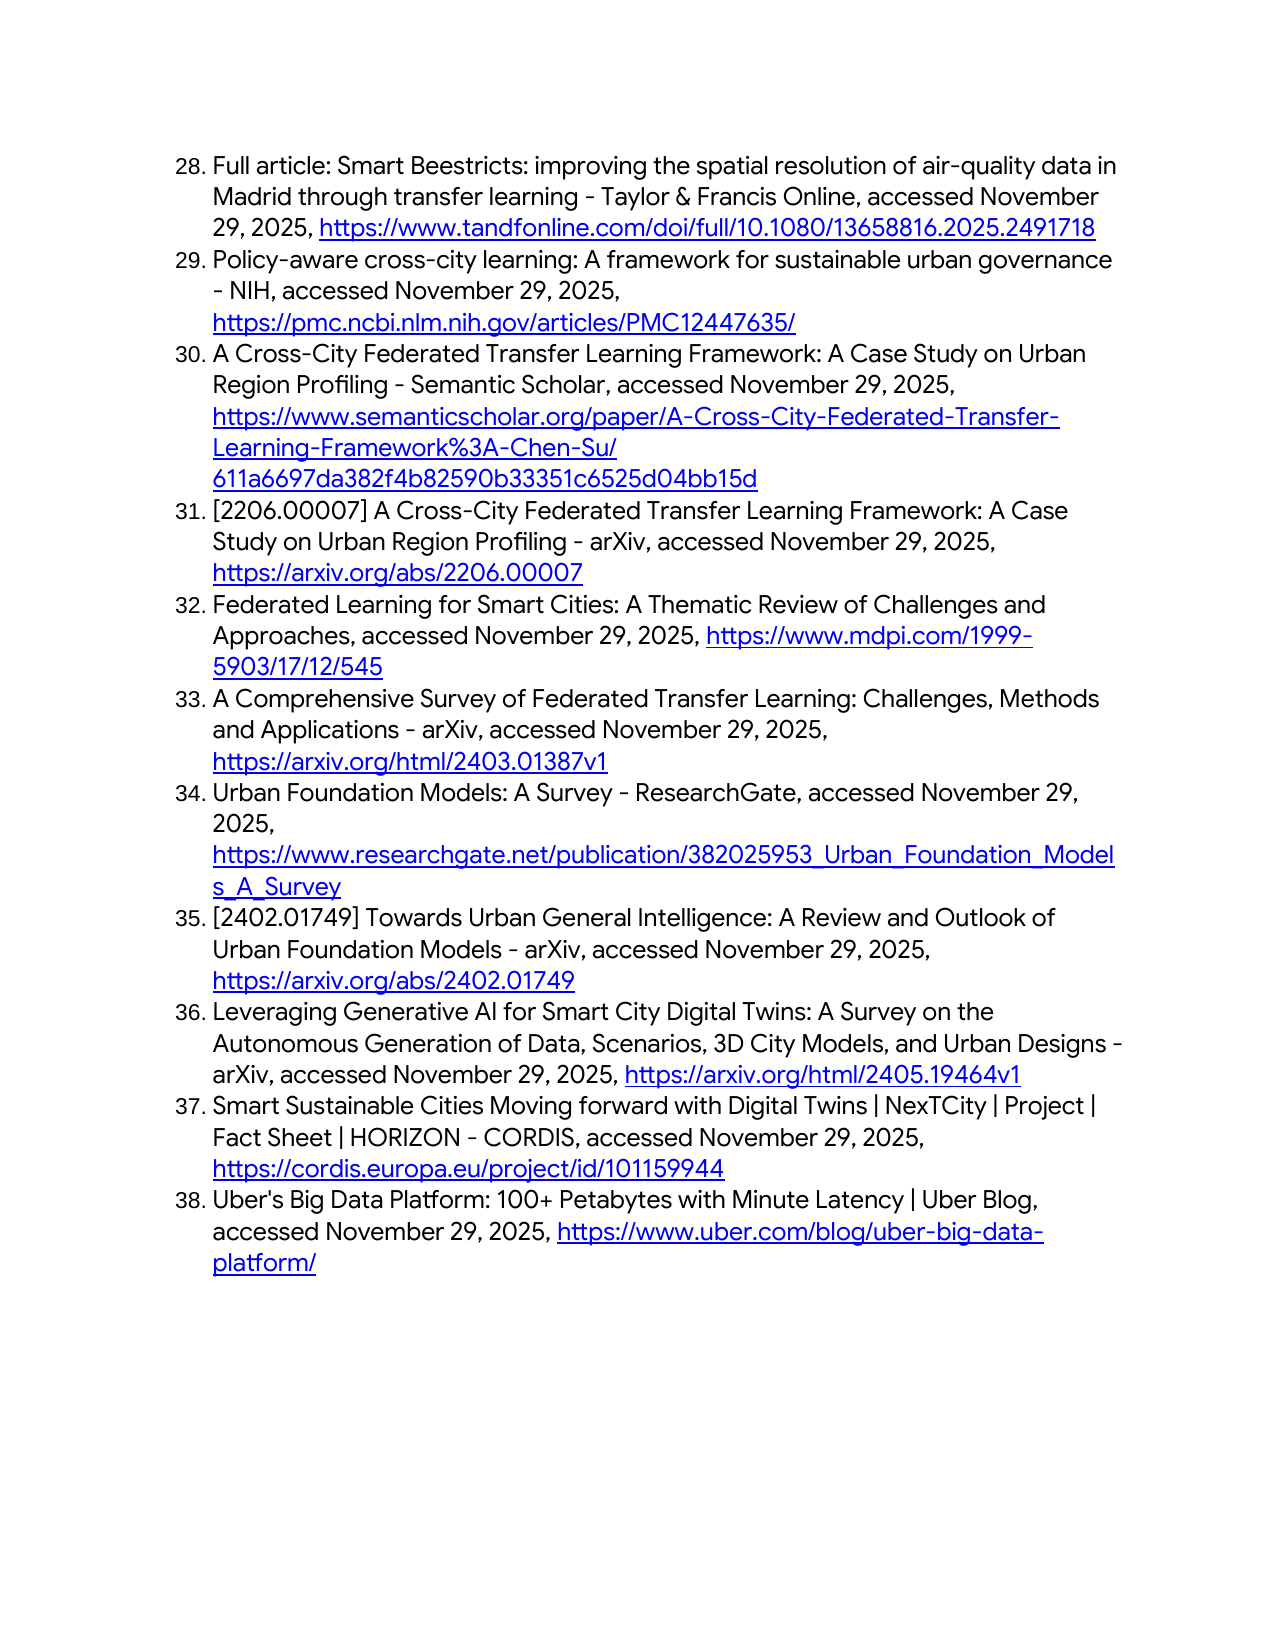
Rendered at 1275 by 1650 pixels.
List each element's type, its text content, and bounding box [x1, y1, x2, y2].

list [2206.00007] A Cross-City Federated Transfer Learning Framework: A Case Study on Urban Region Profiling - arXiv, accessed November 29, 2025, https://arxiv.org/abs/2206.00007 [175, 495, 1125, 589]
list A Cross-City Federated Transfer Learning Framework: A Case Study on Urban Region Profiling - Semantic Scholar, accessed November 29, 2025, https://www.semanticscholar.org/paper/A-Cross-City-Federated-Transfer-Learning-Framework%3A-Chen-Su/611a6697da382f4b82590b33351c6525d04bb15d [175, 338, 1125, 495]
list [2402.01749] Towards Urban General Intelligence: A Review and Outlook of Urban Foundation Models - arXiv, accessed November 29, 2025, https://arxiv.org/abs/2402.01749 [175, 902, 1125, 997]
list Full article: Smart Beestricts: improving the spatial resolution of air-quality data in Madrid through transfer learning - Taylor & Francis Online, accessed November 29, 2025, https://www.tandfonline.com/doi/full/10.1080/13658816.2025.2491718 [175, 150, 1125, 244]
list Smart Sustainable Cities Moving forward with Digital Twins | NexTCity | Project | Fact Sheet | HORIZON - CORDIS, accessed November 29, 2025, https://cordis.europa.eu/project/id/101159944 [175, 1091, 1125, 1185]
list Uber's Big Data Platform: 100+ Petabytes with Minute Latency | Uber Blog, accessed November 29, 2025, https://www.uber.com/blog/uber-big-data-platform/ [175, 1185, 1125, 1279]
list A Comprehensive Survey of Federated Transfer Learning: Challenges, Methods and Applications - arXiv, accessed November 29, 2025, https://arxiv.org/html/2403.01387v1 [175, 683, 1125, 777]
list Leveraging Generative AI for Smart City Digital Twins: A Survey on the Autonomous Generation of Data, Scenarios, 3D City Models, and Urban Designs - arXiv, accessed November 29, 2025, https://arxiv.org/html/2405.19464v1 [175, 997, 1125, 1091]
list Urban Foundation Models: A Survey - ResearchGate, accessed November 29, 2025, https://www.researchgate.net/publication/382025953_Urban_Foundation_Models_A_Survey [175, 777, 1125, 902]
list Policy-aware cross-city learning: A framework for sustainable urban governance - NIH, accessed November 29, 2025, https://pmc.ncbi.nlm.nih.gov/articles/PMC12447635/ [175, 244, 1125, 338]
list Federated Learning for Smart Cities: A Thematic Review of Challenges and Approaches, accessed November 29, 2025, https://www.mdpi.com/1999-5903/17/12/545 [175, 589, 1125, 683]
